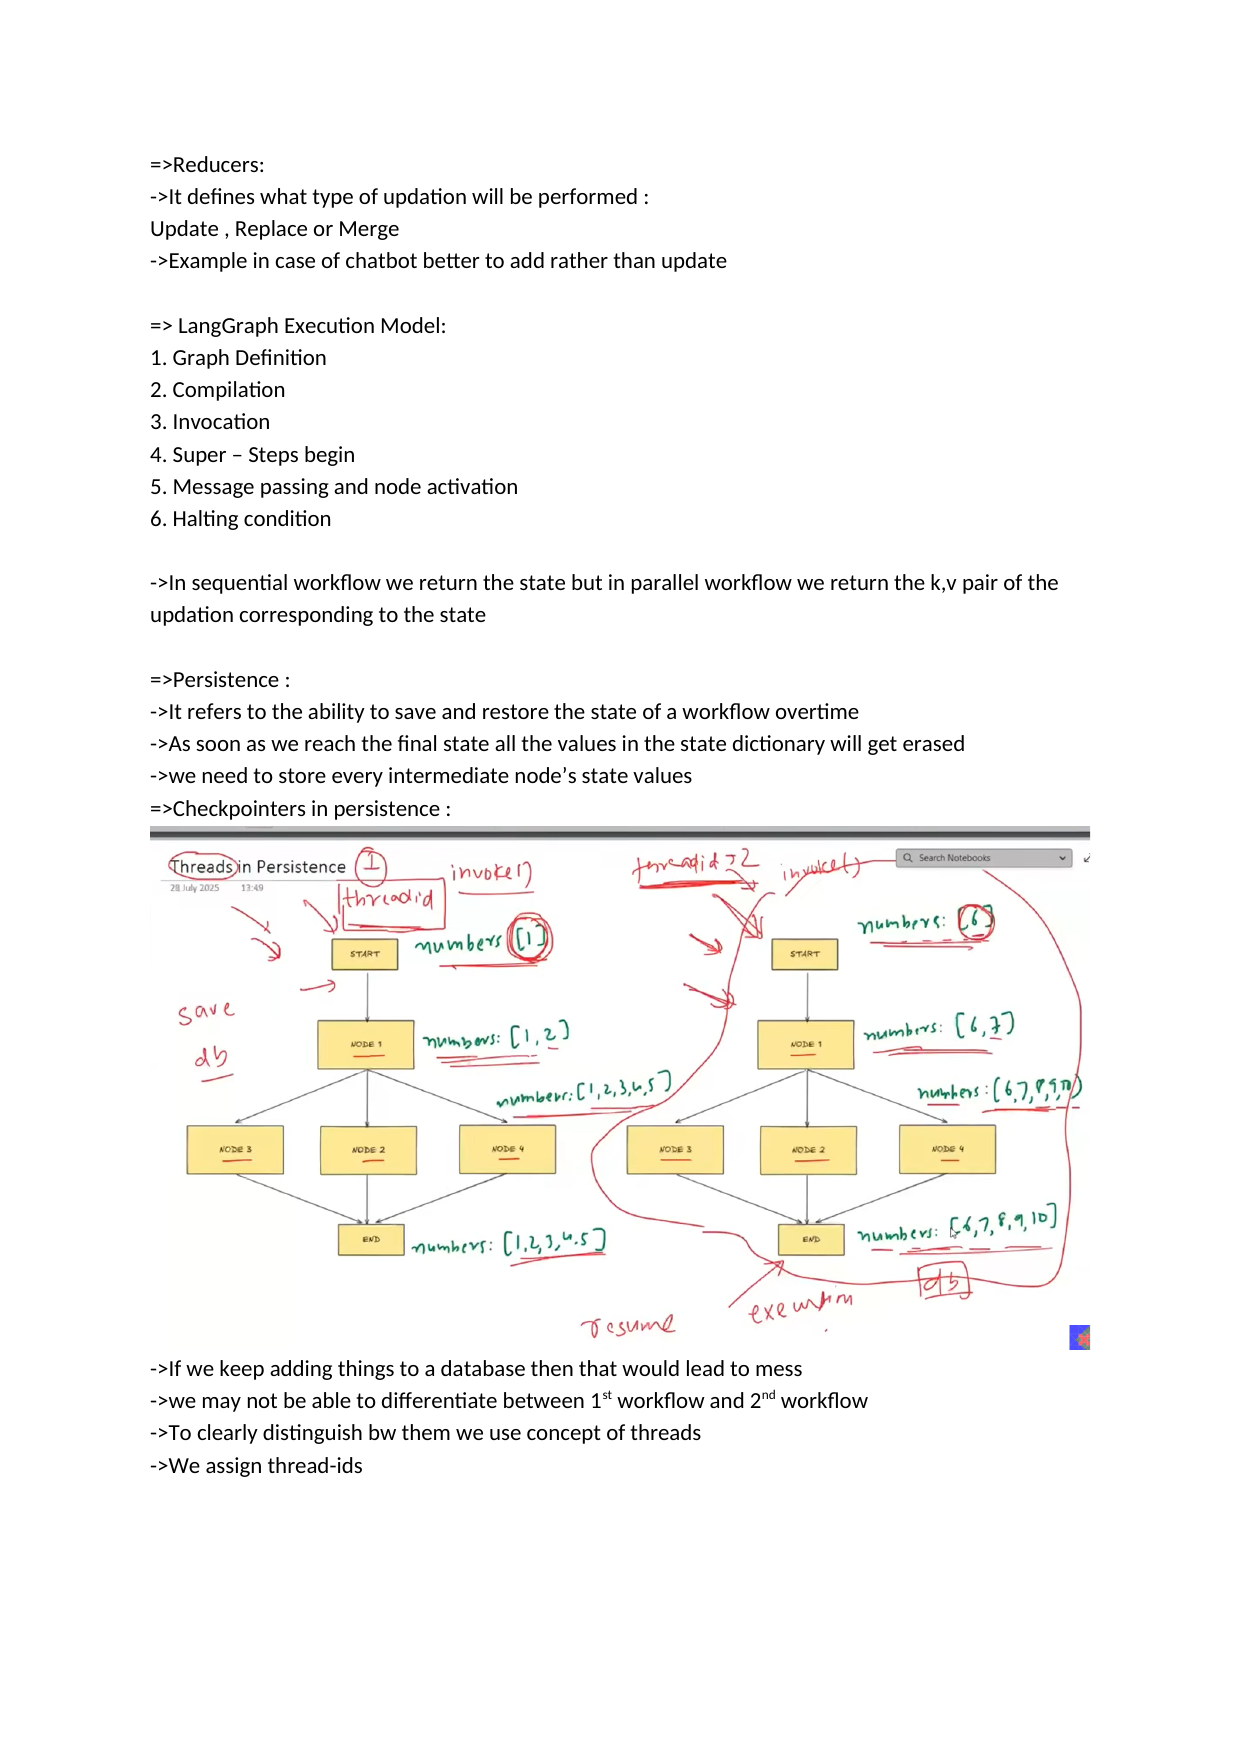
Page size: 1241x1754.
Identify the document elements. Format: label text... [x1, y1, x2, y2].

picture [150, 826, 1091, 1350]
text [150, 1350, 1090, 1575]
